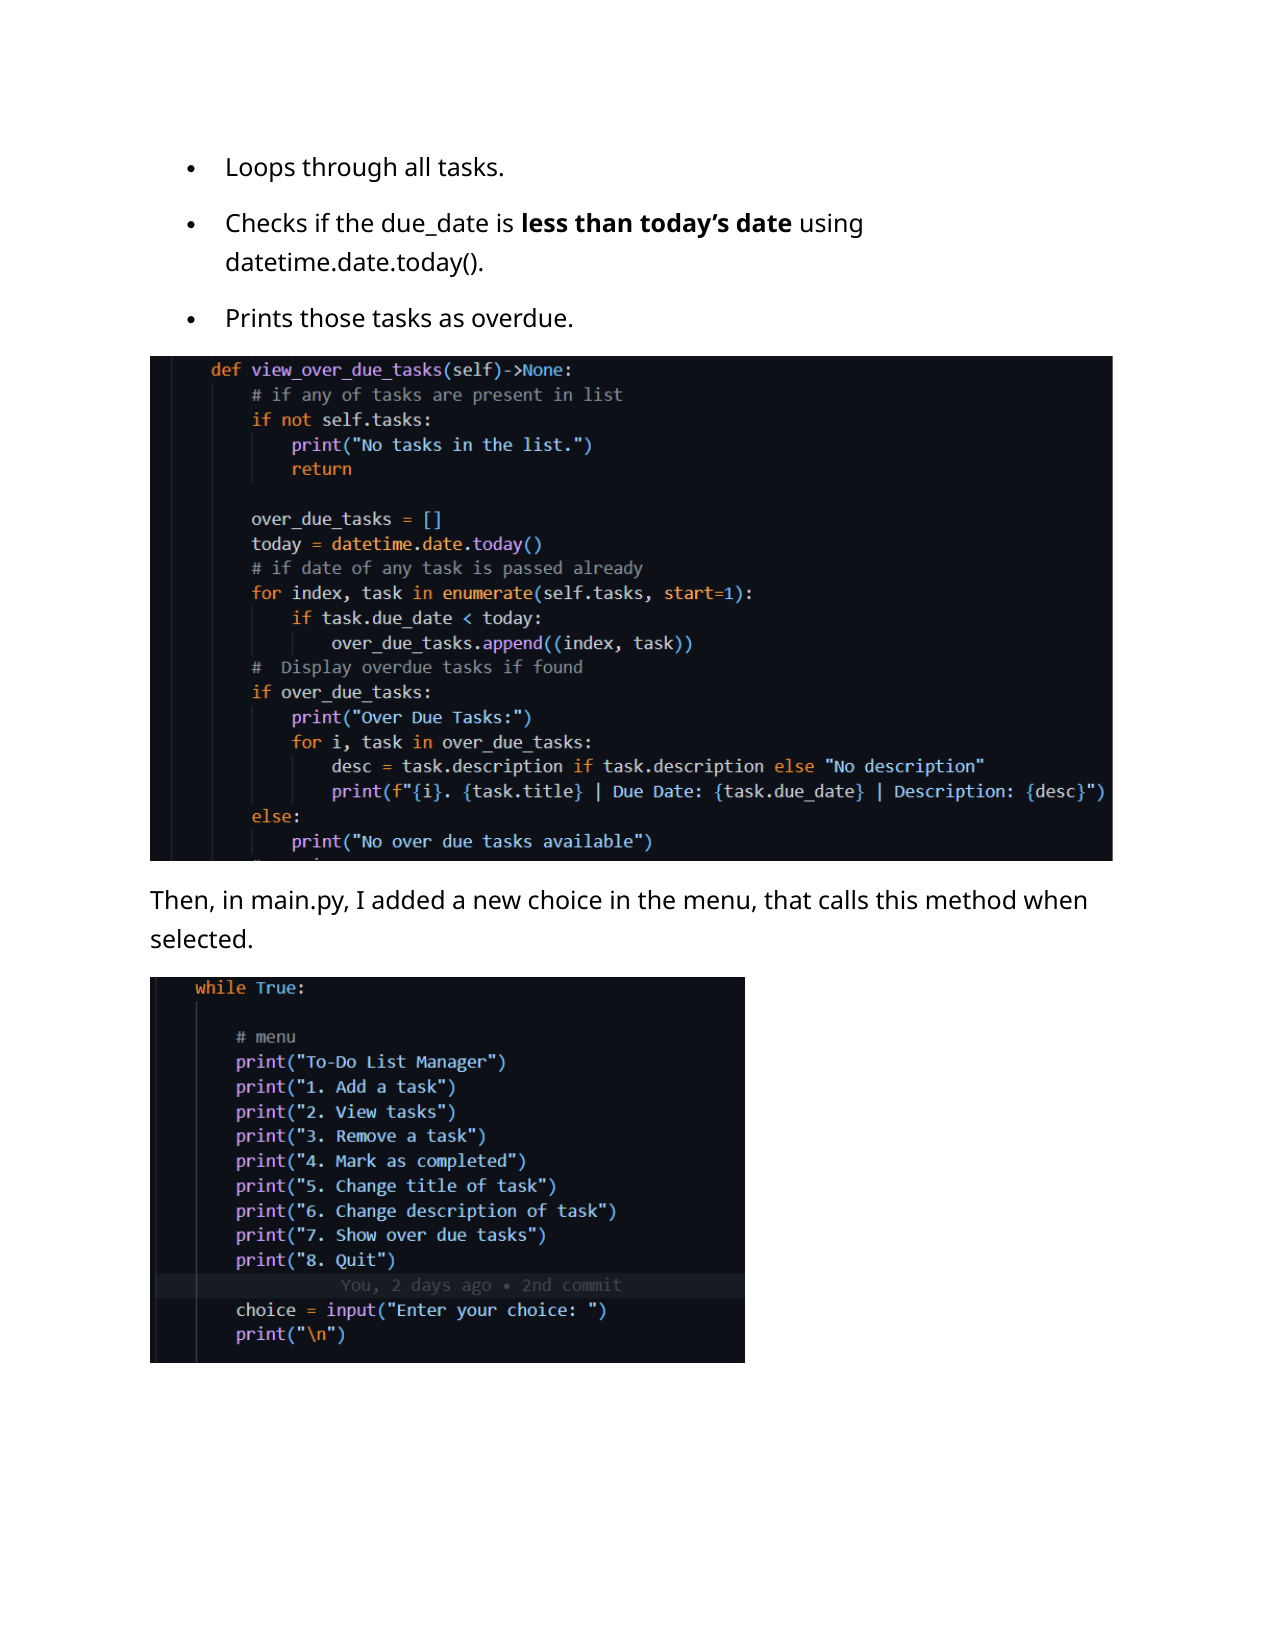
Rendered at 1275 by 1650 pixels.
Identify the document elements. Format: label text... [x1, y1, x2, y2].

picture [150, 977, 745, 1363]
list Checks if the due_date is less than today’s date using datetime.date.today(). [187, 206, 1125, 279]
list Loops through all tasks. [187, 150, 1125, 184]
picture [150, 356, 1113, 861]
list Prints those tasks as overdue. [187, 301, 1125, 335]
text Then, in main.py, I added a new choice in the menu, that calls this method when selected. [150, 883, 1125, 956]
